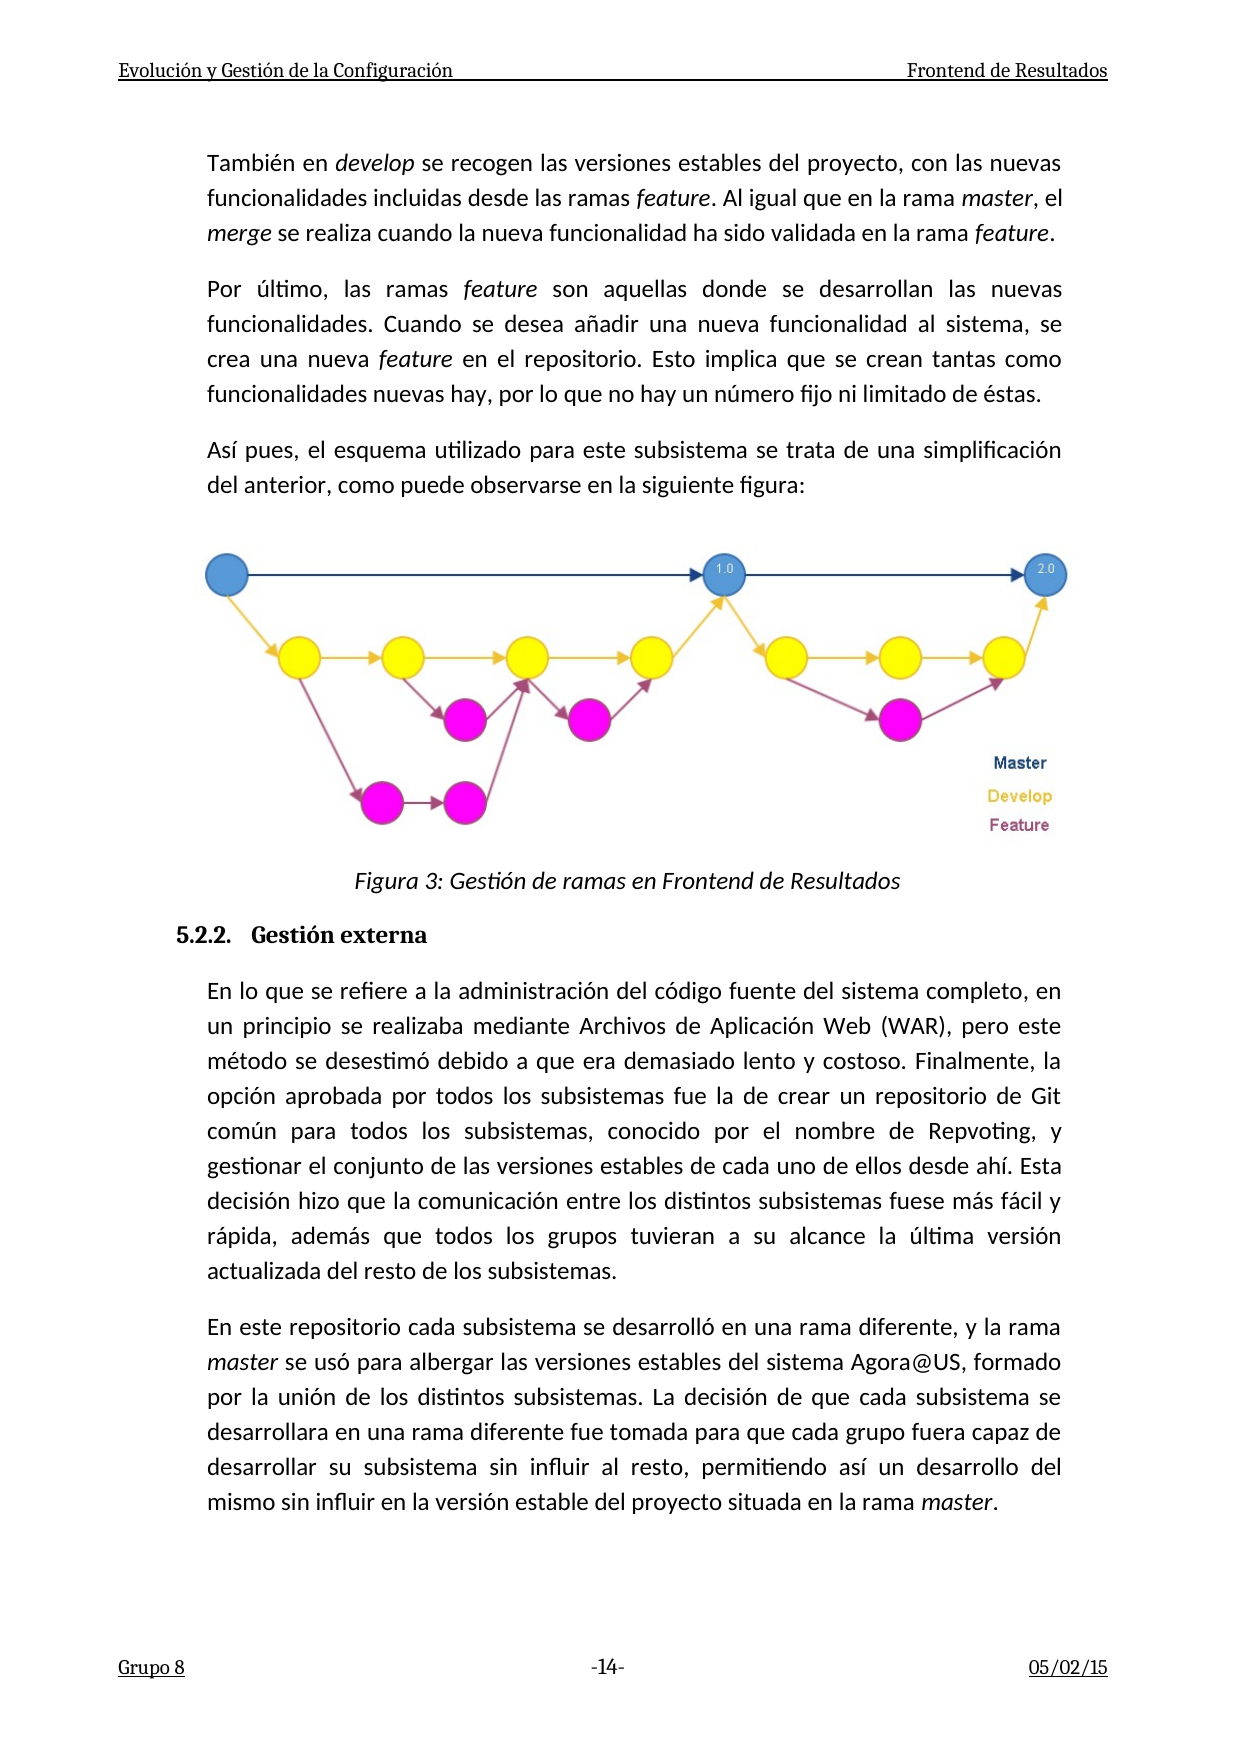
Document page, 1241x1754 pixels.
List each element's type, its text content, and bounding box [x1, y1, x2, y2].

text Así pues, el esquema utilizado para este subsistema se trata de una simplificación del anterior, como puede observarse en la siguiente figura: [207, 434, 1063, 500]
text Por último, las ramas feature son aquellas donde se desarrollan las nuevas funcionalidades. Cuando se desea añadir una nueva funcionalidad al sistema, se crea una nueva feature en el repositorio. Esto implica que se crean tantas como funcionalidades nuevas hay, por lo que no hay un número fijo ni limitado de éstas. [207, 273, 1063, 409]
list Gestión externa [176, 921, 1063, 950]
text En lo que se refiere a la administración del código fuente del sistema completo, en un principio se realizaba mediante Archivos de Aplicación Web (WAR), pero este método se desestimó debido a que era demasiado lento y costoso. Finalmente, la opción aprobada por todos los subsistemas fue la de crear un repositorio de Git común para todos los subsistemas, conocido por el nombre de Repvoting, y gestionar el conjunto de las versiones estables de cada uno de ellos desde ahí. Esta decisión hizo que la comunicación entre los distintos subsistemas fuese más fácil y rápida, además que todos los grupos tuvieran a su alcance la última versión actualizada del resto de los subsistemas. [207, 975, 1063, 1285]
text También en develop se recogen las versiones estables del proyecto, con las nuevas funcionalidades incluidas desde las ramas feature. Al igual que en la rama master, el merge se realiza cuando la nueva funcionalidad ha sido validada en la rama feature. [207, 148, 1063, 248]
picture [192, 525, 1078, 861]
text En este repositorio cada subsistema se desarrolló en una rama diferente, y la rama master se usó para albergar las versiones estables del sistema Agora@US, formado por la unión de los distintos subsistemas. La decisión de que cada subsistema se desarrollara en una rama diferente fue tomada para que cada grupo fuera capaz de desarrollar su subsistema sin influir al resto, permitiendo así un desarrollo del mismo sin influir en la versión estable del proyecto situada en la rama master. [207, 1311, 1063, 1516]
text Figura 3: Gestión de ramas en Frontend de Resultados [192, 865, 1063, 896]
